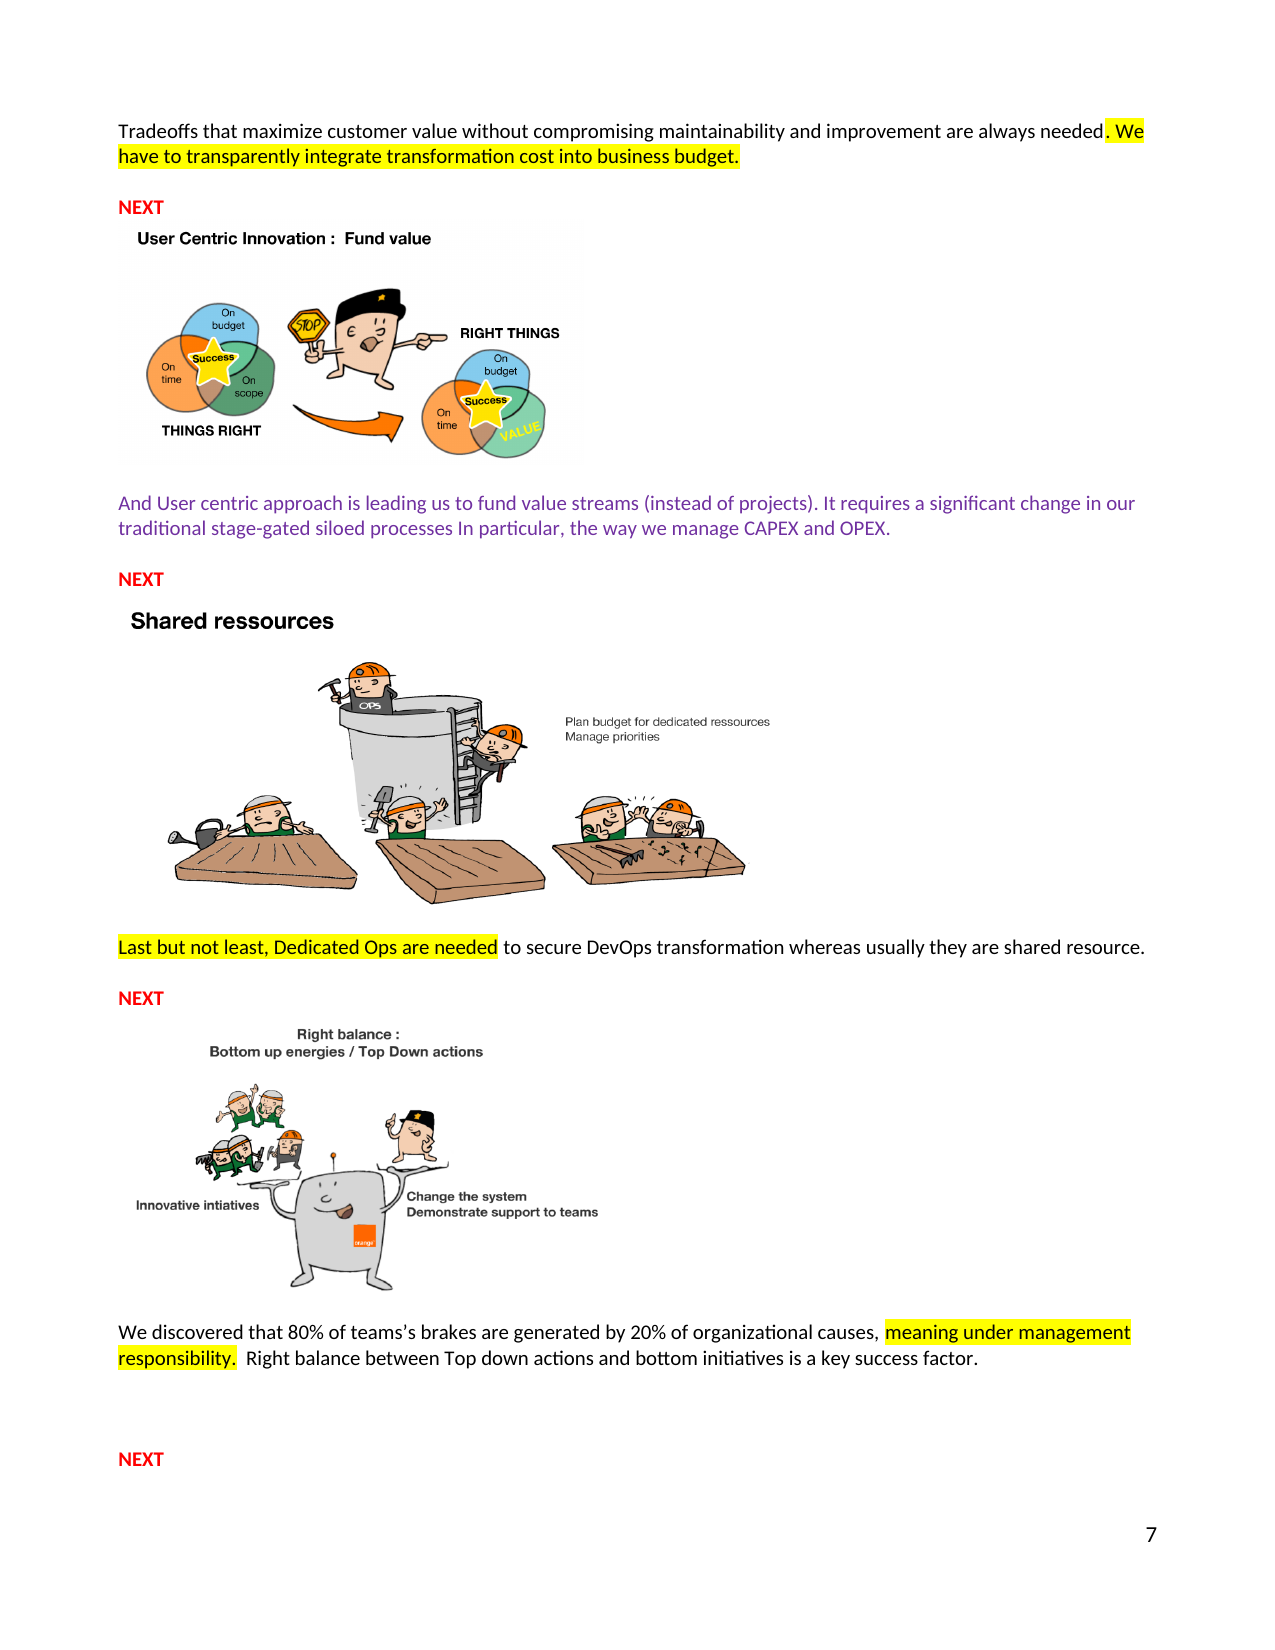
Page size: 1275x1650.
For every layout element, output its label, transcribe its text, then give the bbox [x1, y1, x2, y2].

picture [118, 1010, 604, 1294]
picture [118, 219, 584, 465]
text NEXT [118, 194, 1157, 220]
text And User centric approach is leading us to fund value streams (instead of projects). It requires a significant change in our traditional stage-gated siloed processes In particular, the way we manage CAPEX and OPEX. [118, 490, 1157, 541]
text Tradeoffs that maximize customer value without compromising maintainability and improvement are always needed. We have to transparently integrate transformation cost into business budget. [118, 118, 1157, 169]
text NEXT [118, 1446, 1157, 1472]
text NEXT [118, 566, 1157, 592]
picture [118, 591, 791, 909]
text We discovered that 80% of teams’s brakes are generated by 20% of organizational causes, meaning under management responsibility. Right balance between Top down actions and bottom initiatives is a key success factor. [118, 1319, 1157, 1370]
text NEXT [118, 985, 1157, 1010]
text Last but not least, Dedicated Ops are needed to secure DevOps transformation whereas usually they are shared resource. [498, 934, 1157, 959]
